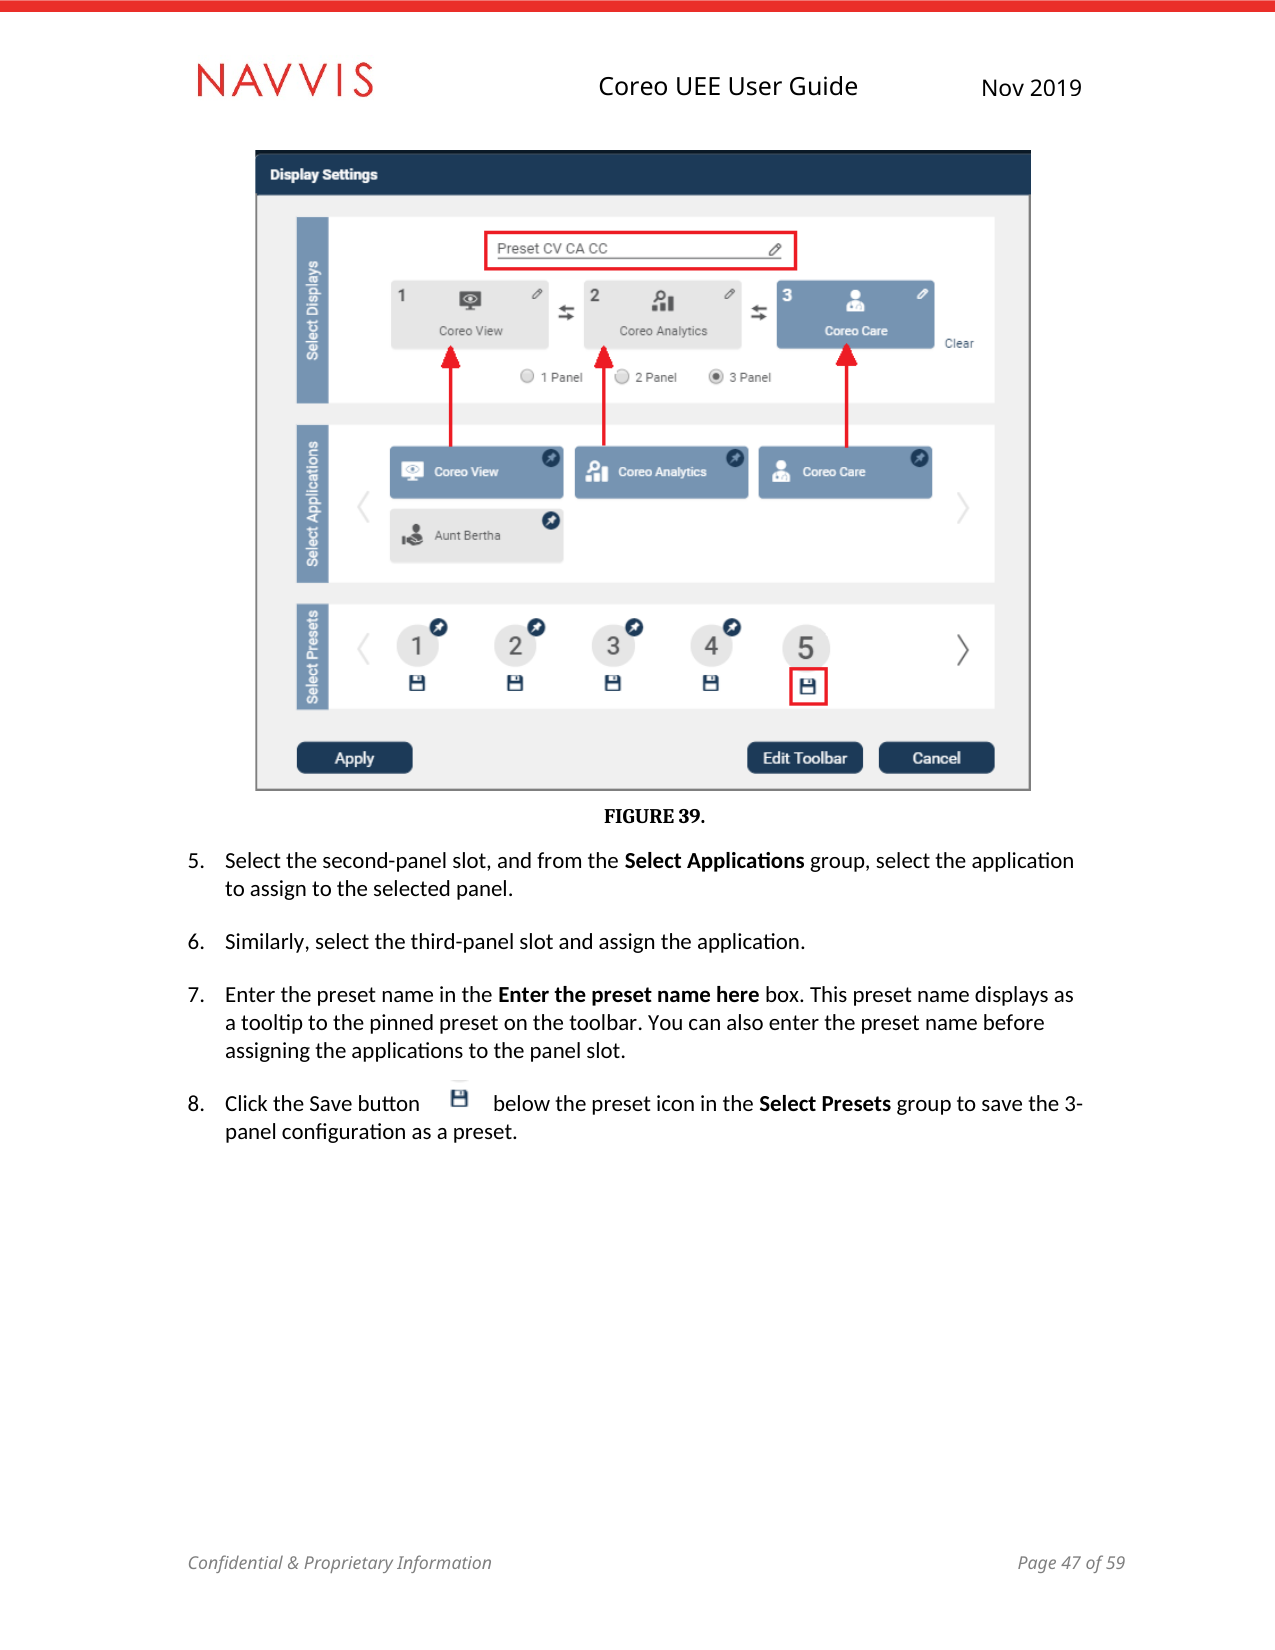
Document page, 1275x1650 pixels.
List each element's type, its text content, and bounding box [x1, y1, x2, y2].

list Click the Save button below the preset icon in the Select Presets group to save the 3-panel configuration as a preset. [187, 1089, 1087, 1145]
picture [445, 1080, 474, 1114]
picture [255, 150, 1031, 791]
list Similarly, select the third-panel slot and assign the application. [187, 927, 1087, 955]
picture [187, 55, 383, 104]
list Enter the preset name in the Enter the preset name here box. This preset name displays as a tooltip to the pinned preset on the toolbar. You can also enter the preset name before assigning the applications to the panel slot. [187, 980, 1087, 1064]
list Select the second-panel slot, and from the Select Applications group, select the application to assign to the selected panel. [187, 846, 1087, 902]
